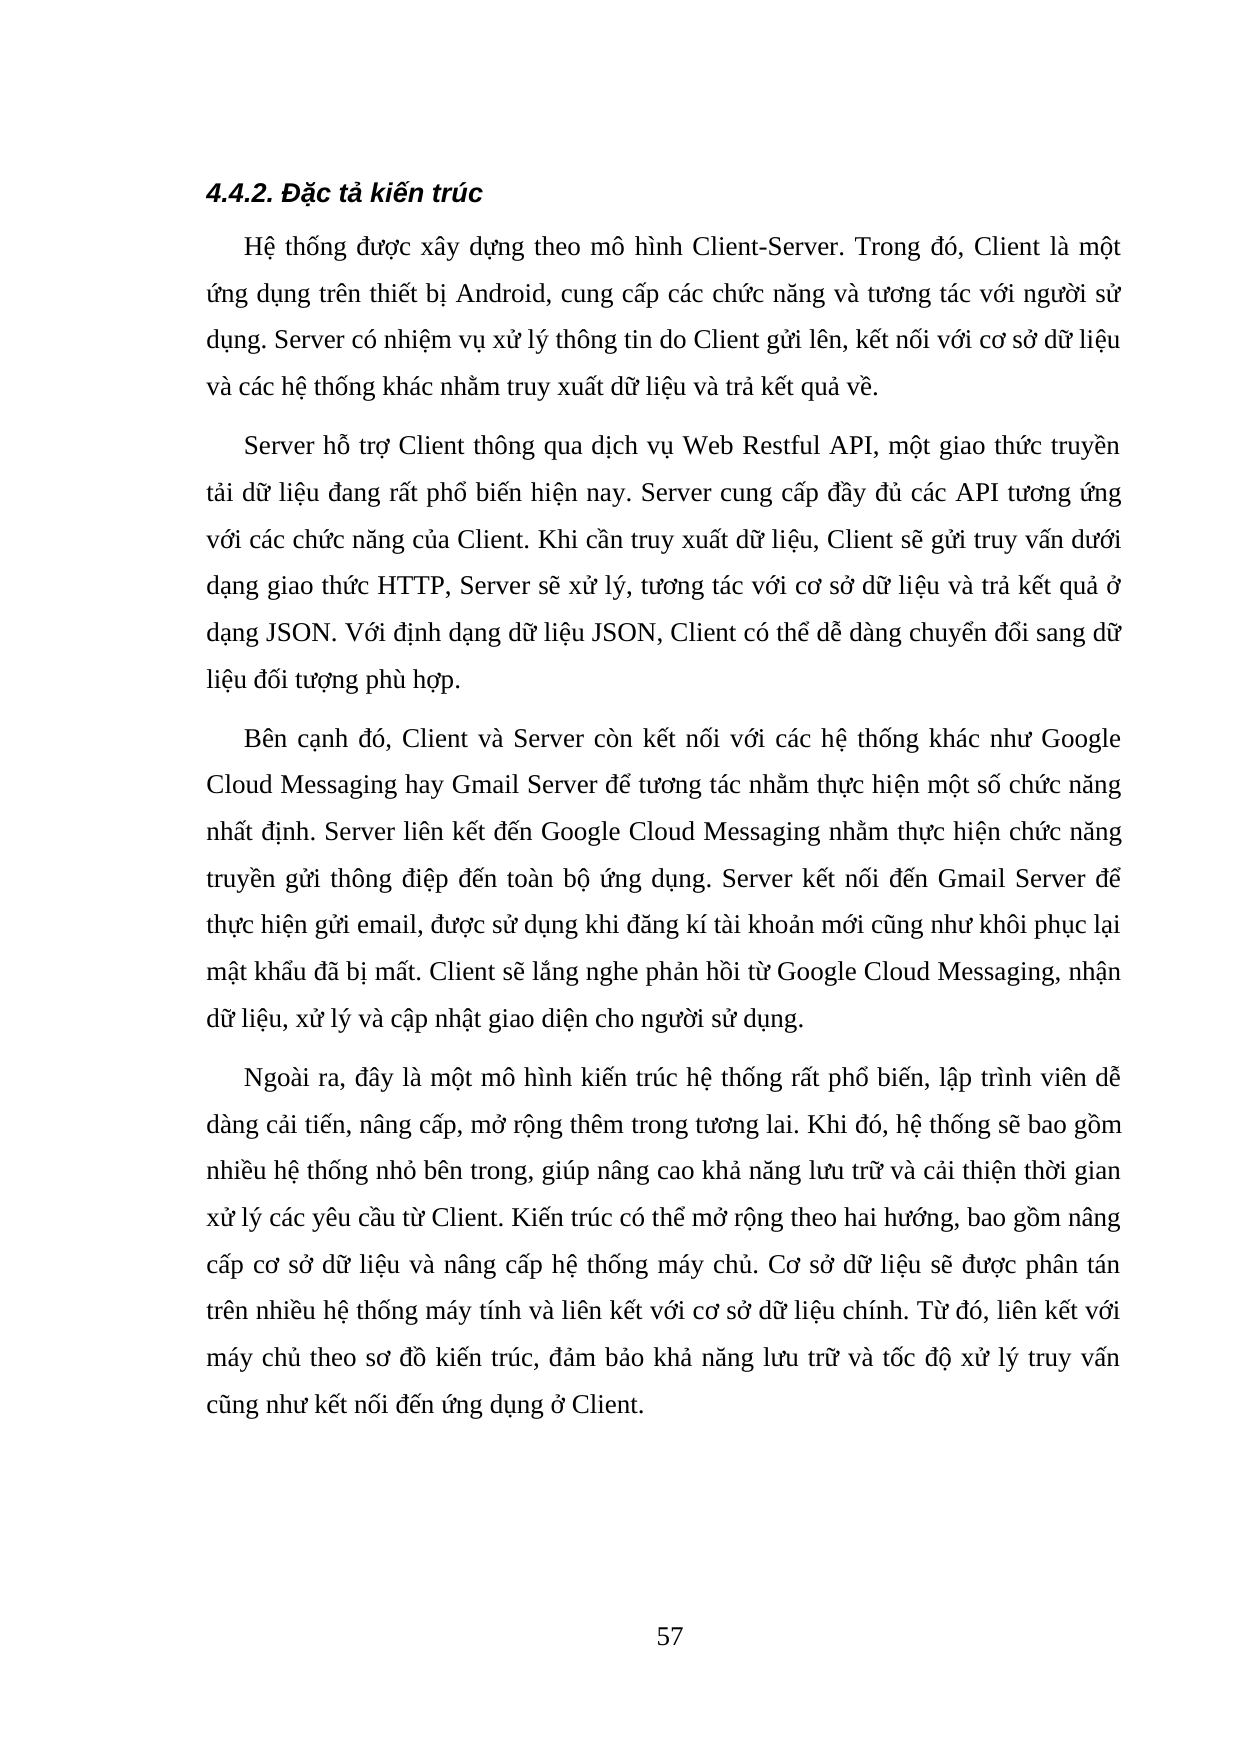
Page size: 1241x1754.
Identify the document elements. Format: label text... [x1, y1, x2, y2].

text Hệ thống được xây dựng theo mô hình Client-Server. Trong đó, Client là một ứng dụng trên thiết bị Android, cung cấp các chức năng và tương tác với người sử dụng. Server có nhiệm vụ xử lý thông tin do Client gửi lên, kết nối với cơ sở dữ liệu và các hệ thống khác nhằm truy xuất dữ liệu và trả kết quả về. [206, 230, 1122, 401]
text Server hỗ trợ Client thông qua dịch vụ Web Restful API, một giao thức truyền tải dữ liệu đang rất phổ biến hiện nay. Server cung cấp đầy đủ các API tương ứng với các chức năng của Client. Khi cần truy xuất dữ liệu, Client sẽ gửi truy vấn dưới dạng giao thức HTTP, Server sẽ xử lý, tương tác với cơ sở dữ liệu và trả kết quả ở dạng JSON. Với định dạng dữ liệu JSON, Client có thể dễ dàng chuyển đổi sang dữ liệu đối tượng phù hợp. [206, 429, 1122, 694]
subtitle Đặc tả kiến trúc [206, 177, 1122, 208]
text Bên cạnh đó, Client và Server còn kết nối với các hệ thống khác như Google Cloud Messaging hay Gmail Server để tương tác nhằm thực hiện một số chức năng nhất định. Server liên kết đến Google Cloud Messaging nhằm thực hiện chức năng truyền gửi thông điệp đến toàn bộ ứng dụng. Server kết nối đến Gmail Server để thực hiện gửi email, được sử dụng khi đăng kí tài khoản mới cũng như khôi phục lại mật khẩu đã bị mất. Client sẽ lắng nghe phản hồi từ Google Cloud Messaging, nhận dữ liệu, xử lý và cập nhật giao diện cho người sử dụng. [206, 722, 1122, 1033]
text Ngoài ra, đây là một mô hình kiến trúc hệ thống rất phổ biến, lập trình viên dễ dàng cải tiến, nâng cấp, mở rộng thêm trong tương lai. Khi đó, hệ thống sẽ bao gồm nhiều hệ thống nhỏ bên trong, giúp nâng cao khả năng lưu trữ và cải thiện thời gian xử lý các yêu cầu từ Client. Kiến trúc có thể mở rộng theo hai hướng, bao gồm nâng cấp cơ sở dữ liệu và nâng cấp hệ thống máy chủ. Cơ sở dữ liệu sẽ được phân tán trên nhiều hệ thống máy tính và liên kết với cơ sở dữ liệu chính. Từ đó, liên kết với máy chủ theo sơ đồ kiến trúc, đảm bảo khả năng lưu trữ và tốc độ xử lý truy vấn cũng như kết nối đến ứng dụng ở Client. [206, 1061, 1122, 1419]
